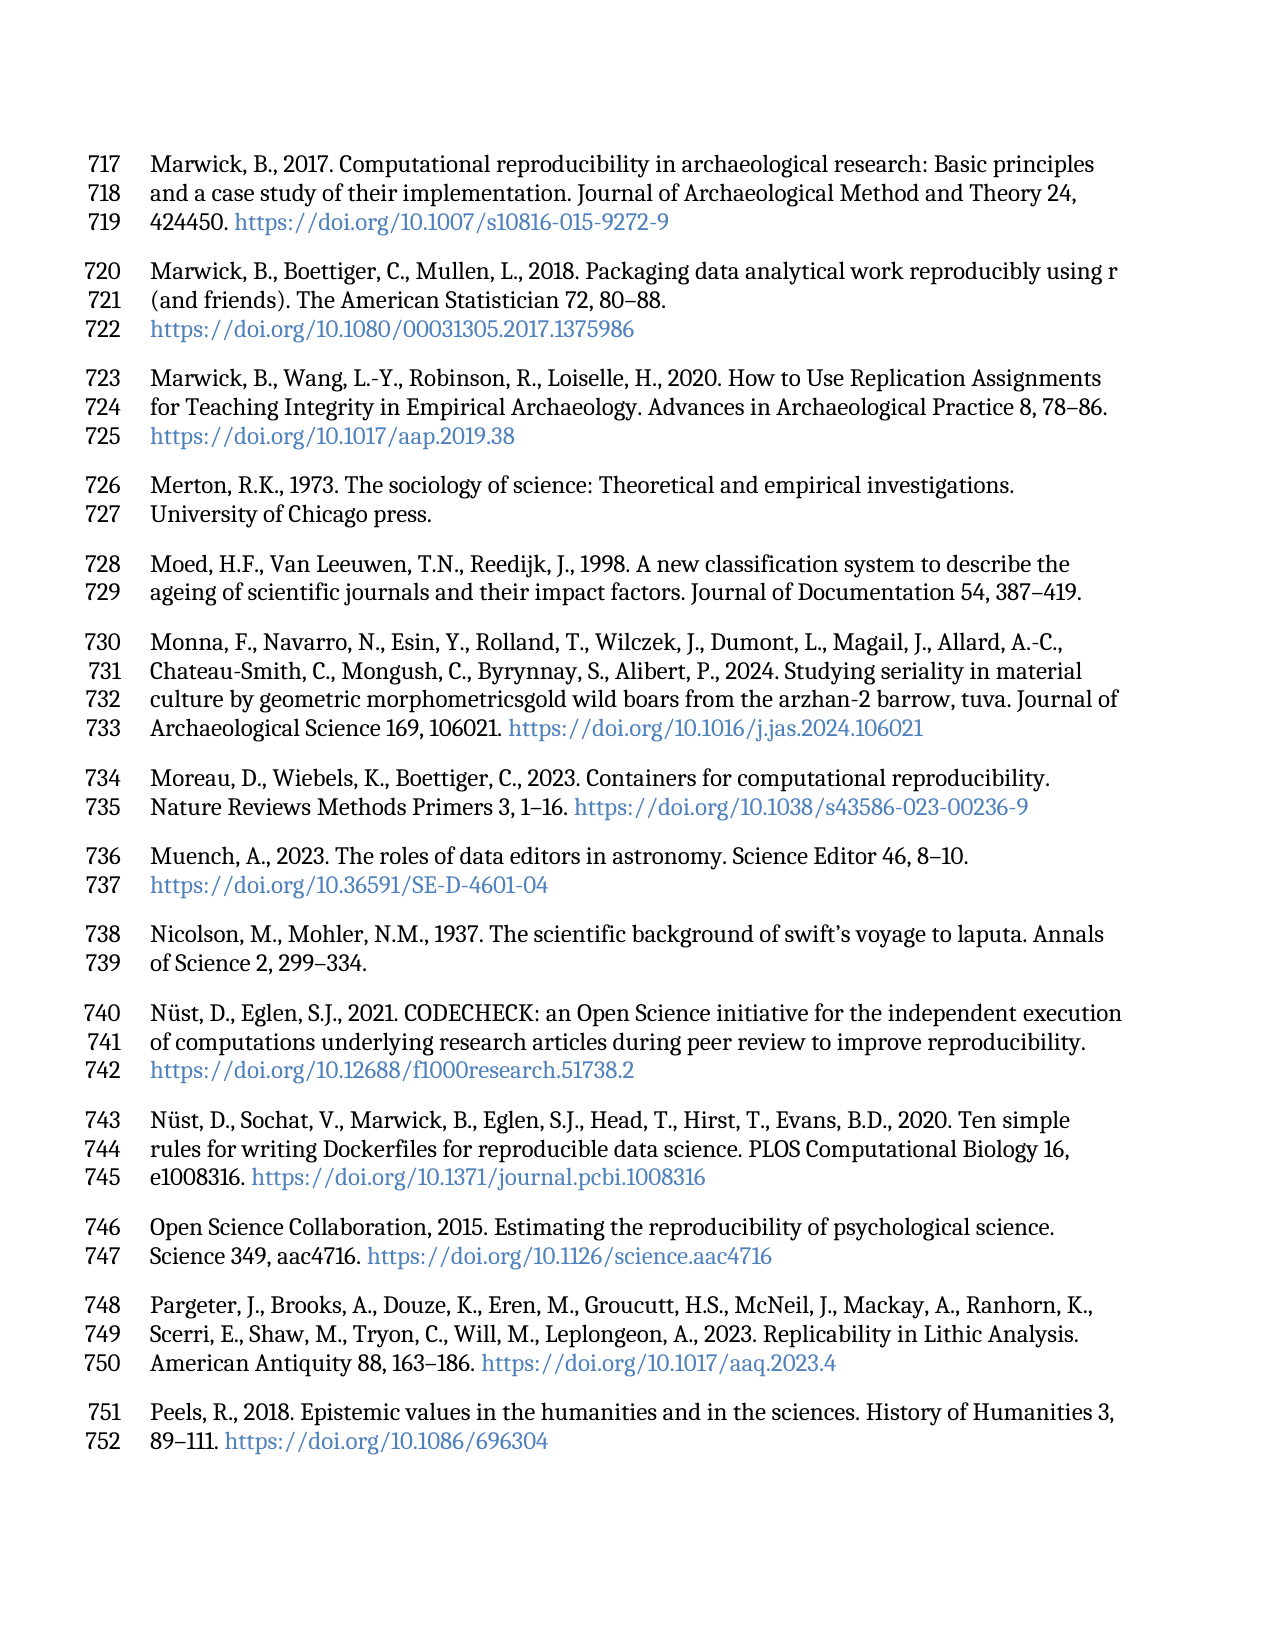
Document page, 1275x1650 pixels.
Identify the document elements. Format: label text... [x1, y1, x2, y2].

text Nüst, D., Sochat, V., Marwick, B., Eglen, S.J., Head, T., Hirst, T., Evans, B.D., 2020. Ten simple rules for writing Dockerfiles for reproducible data science. PLOS Computational Biology 16, e1008316. https://doi.org/10.1371/journal.pcbi.1008316 [150, 1106, 1125, 1192]
text Marwick, B., Wang, L.-Y., Robinson, R., Loiselle, H., 2020. How to Use Replication Assignments for Teaching Integrity in Empirical Archaeology. Advances in Archaeological Practice 8, 78–86. https://doi.org/10.1017/aap.2019.38 [150, 364, 1125, 450]
text Pargeter, J., Brooks, A., Douze, K., Eren, M., Groucutt, H.S., McNeil, J., Mackay, A., Ranhorn, K., Scerri, E., Shaw, M., Tryon, C., Will, M., Leplongeon, A., 2023. Replicability in Lithic Analysis. American Antiquity 88, 163–186. https://doi.org/10.1017/aaq.2023.4 [150, 1291, 1125, 1377]
text Peels, R., 2018. Epistemic values in the humanities and in the sciences. History of Humanities 3, 89–111. https://doi.org/10.1086/696304 [150, 1398, 1125, 1456]
text Muench, A., 2023. The roles of data editors in astronomy. Science Editor 46, 8–10. https://doi.org/10.36591/SE-D-4601-04 [150, 842, 1125, 899]
text Moreau, D., Wiebels, K., Boettiger, C., 2023. Containers for computational reproducibility. Nature Reviews Methods Primers 3, 1–16. https://doi.org/10.1038/s43586-023-00236-9 [150, 764, 1125, 821]
text Nicolson, M., Mohler, N.M., 1937. The scientific background of swift’s voyage to laputa. Annals of Science 2, 299–334. [150, 920, 1125, 978]
text Marwick, B., Boettiger, C., Mullen, L., 2018. Packaging data analytical work reproducibly using r (and friends). The American Statistician 72, 80–88. https://doi.org/10.1080/00031305.2017.1375986 [150, 257, 1125, 343]
text Monna, F., Navarro, N., Esin, Y., Rolland, T., Wilczek, J., Dumont, L., Magail, J., Allard, A.-C., Chateau-Smith, C., Mongush, C., Byrynnay, S., Alibert, P., 2024. Studying seriality in material culture by geometric morphometricsgold wild boars from the arzhan-2 barrow, tuva. Journal of Archaeological Science 169, 106021. https://doi.org/10.1016/j.jas.2024.106021 [150, 628, 1125, 743]
text Marwick, B., 2017. Computational reproducibility in archaeological research: Basic principles and a case study of their implementation. Journal of Archaeological Method and Theory 24, 424450. https://doi.org/10.1007/s10816-015-9272-9 [150, 150, 1125, 236]
text Nüst, D., Eglen, S.J., 2021. CODECHECK: an Open Science initiative for the independent execution of computations underlying research articles during peer review to improve reproducibility. https://doi.org/10.12688/f1000research.51738.2 [150, 999, 1125, 1085]
text Moed, H.F., Van Leeuwen, T.N., Reedijk, J., 1998. A new classification system to describe the ageing of scientific journals and their impact factors. Journal of Documentation 54, 387–419. [150, 549, 1125, 607]
text Merton, R.K., 1973. The sociology of science: Theoretical and empirical investigations. University of Chicago press. [150, 471, 1125, 529]
text Open Science Collaboration, 2015. Estimating the reproducibility of psychological science. Science 349, aac4716. https://doi.org/10.1126/science.aac4716 [150, 1213, 1125, 1270]
